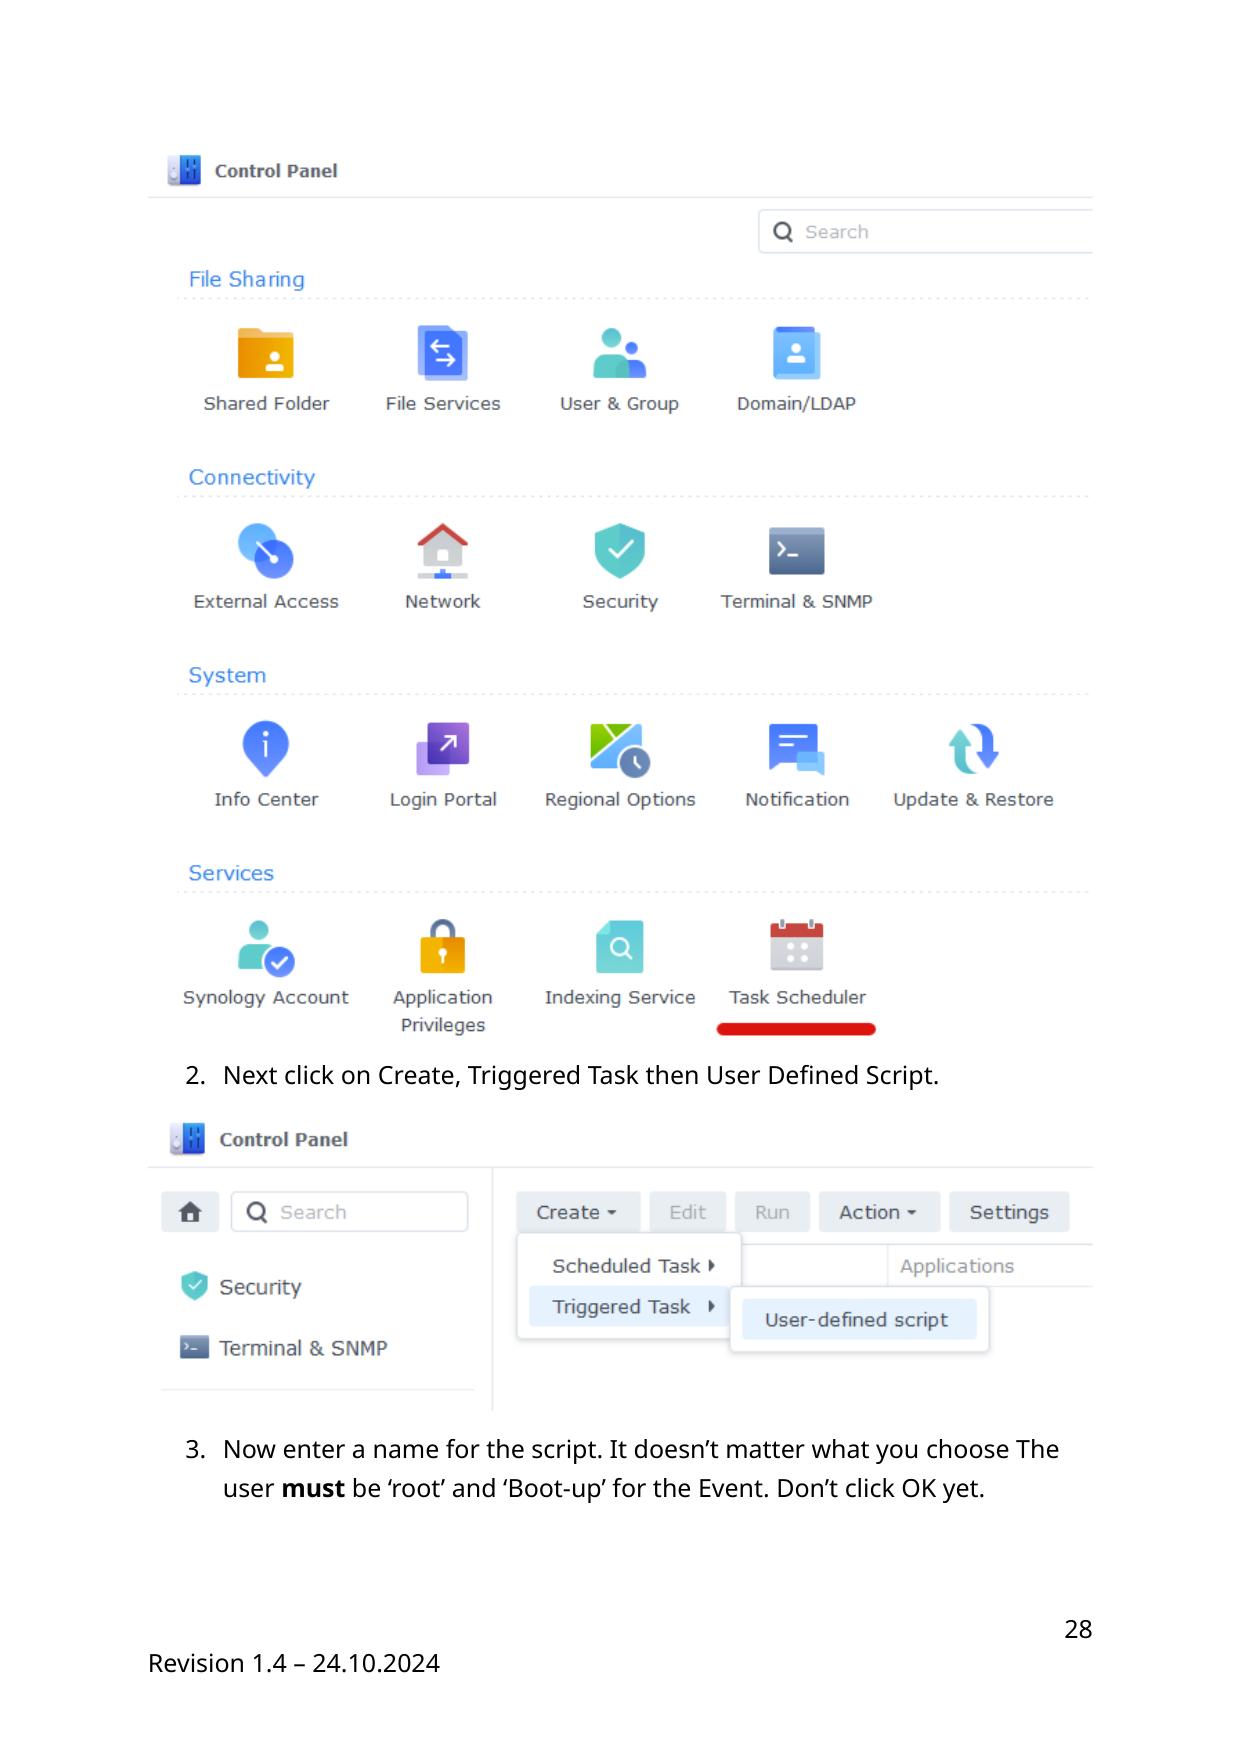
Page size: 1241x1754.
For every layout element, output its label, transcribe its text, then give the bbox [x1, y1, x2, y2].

list Next click on Create, Triggered Task then User Defined Script. [185, 1058, 1093, 1092]
picture [147, 1113, 1093, 1411]
picture [147, 147, 1093, 1037]
list Now enter a name for the script. It doesn’t matter what you choose The user must be ‘root’ and ‘Boot-up’ for the Event. Don’t click OK yet. [185, 1432, 1093, 1505]
